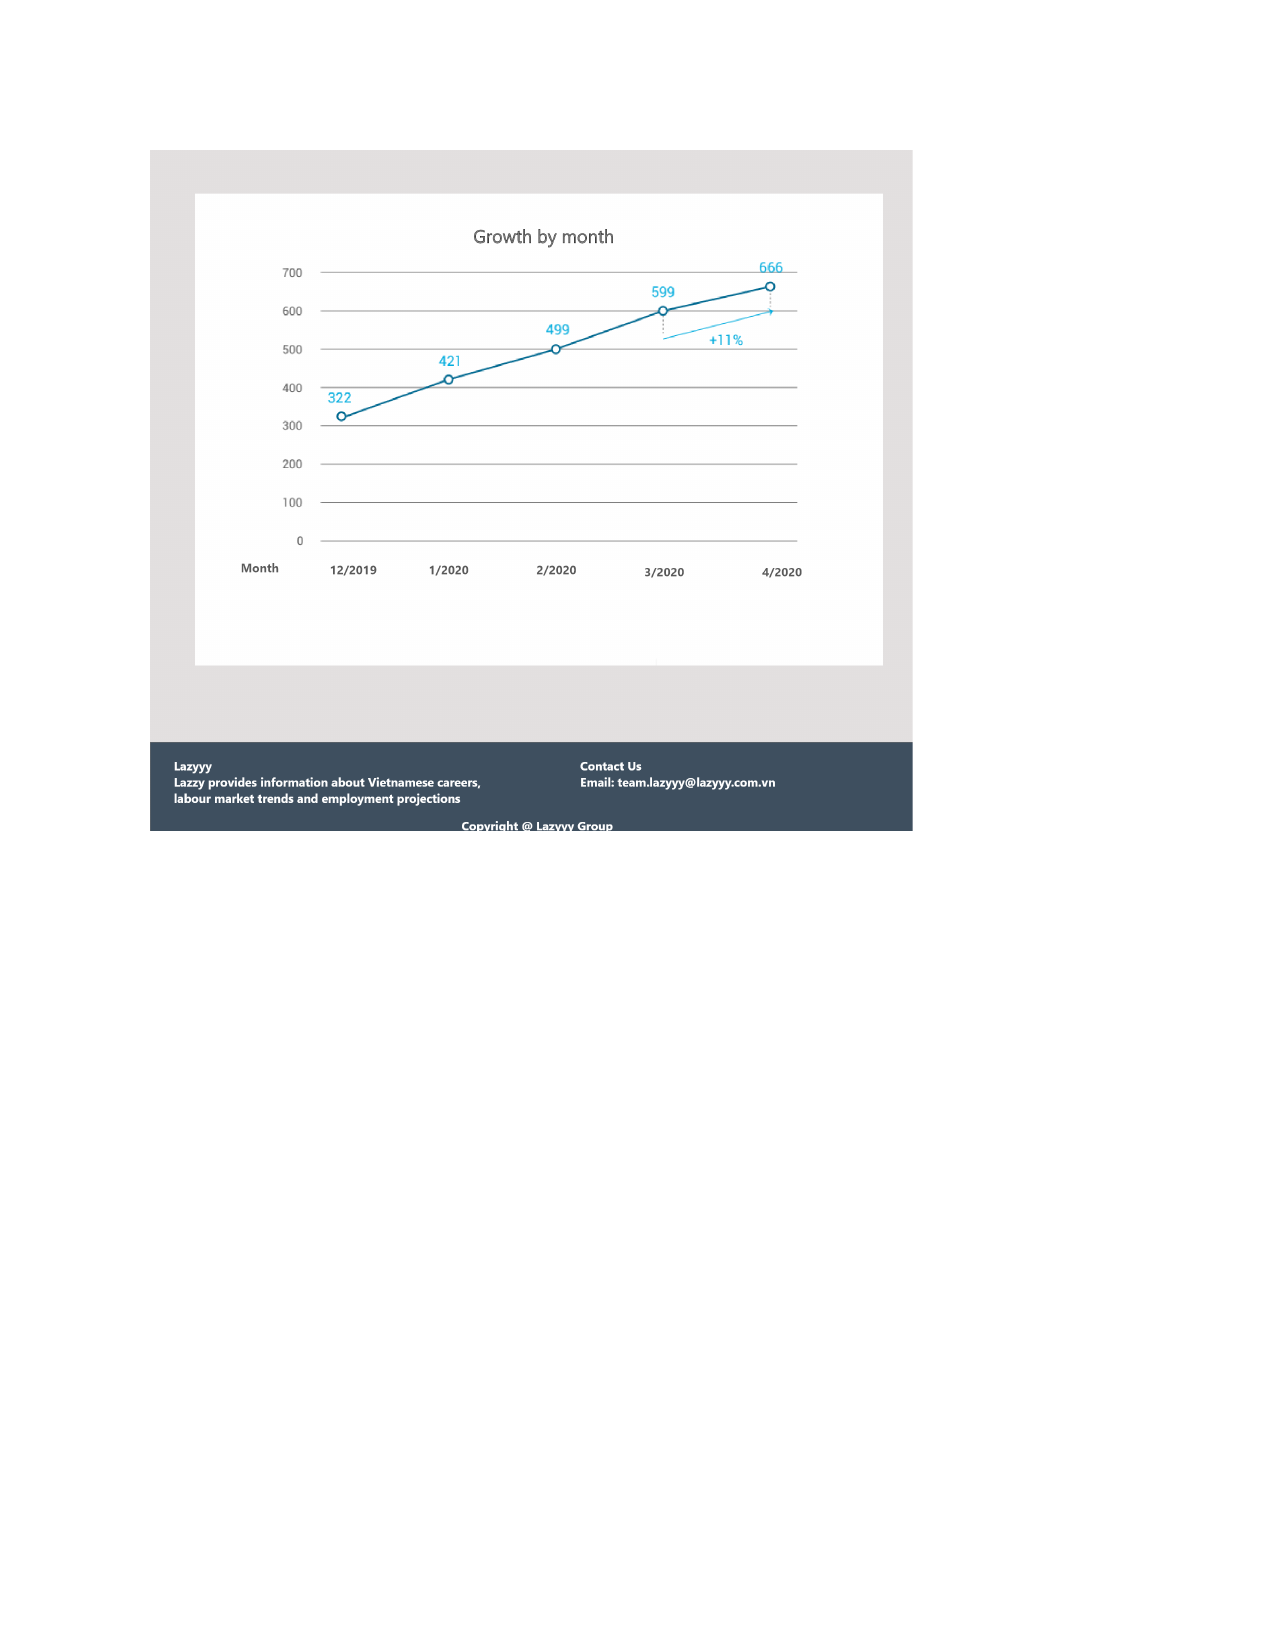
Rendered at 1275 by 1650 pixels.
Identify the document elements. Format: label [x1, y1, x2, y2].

picture [150, 150, 913, 831]
